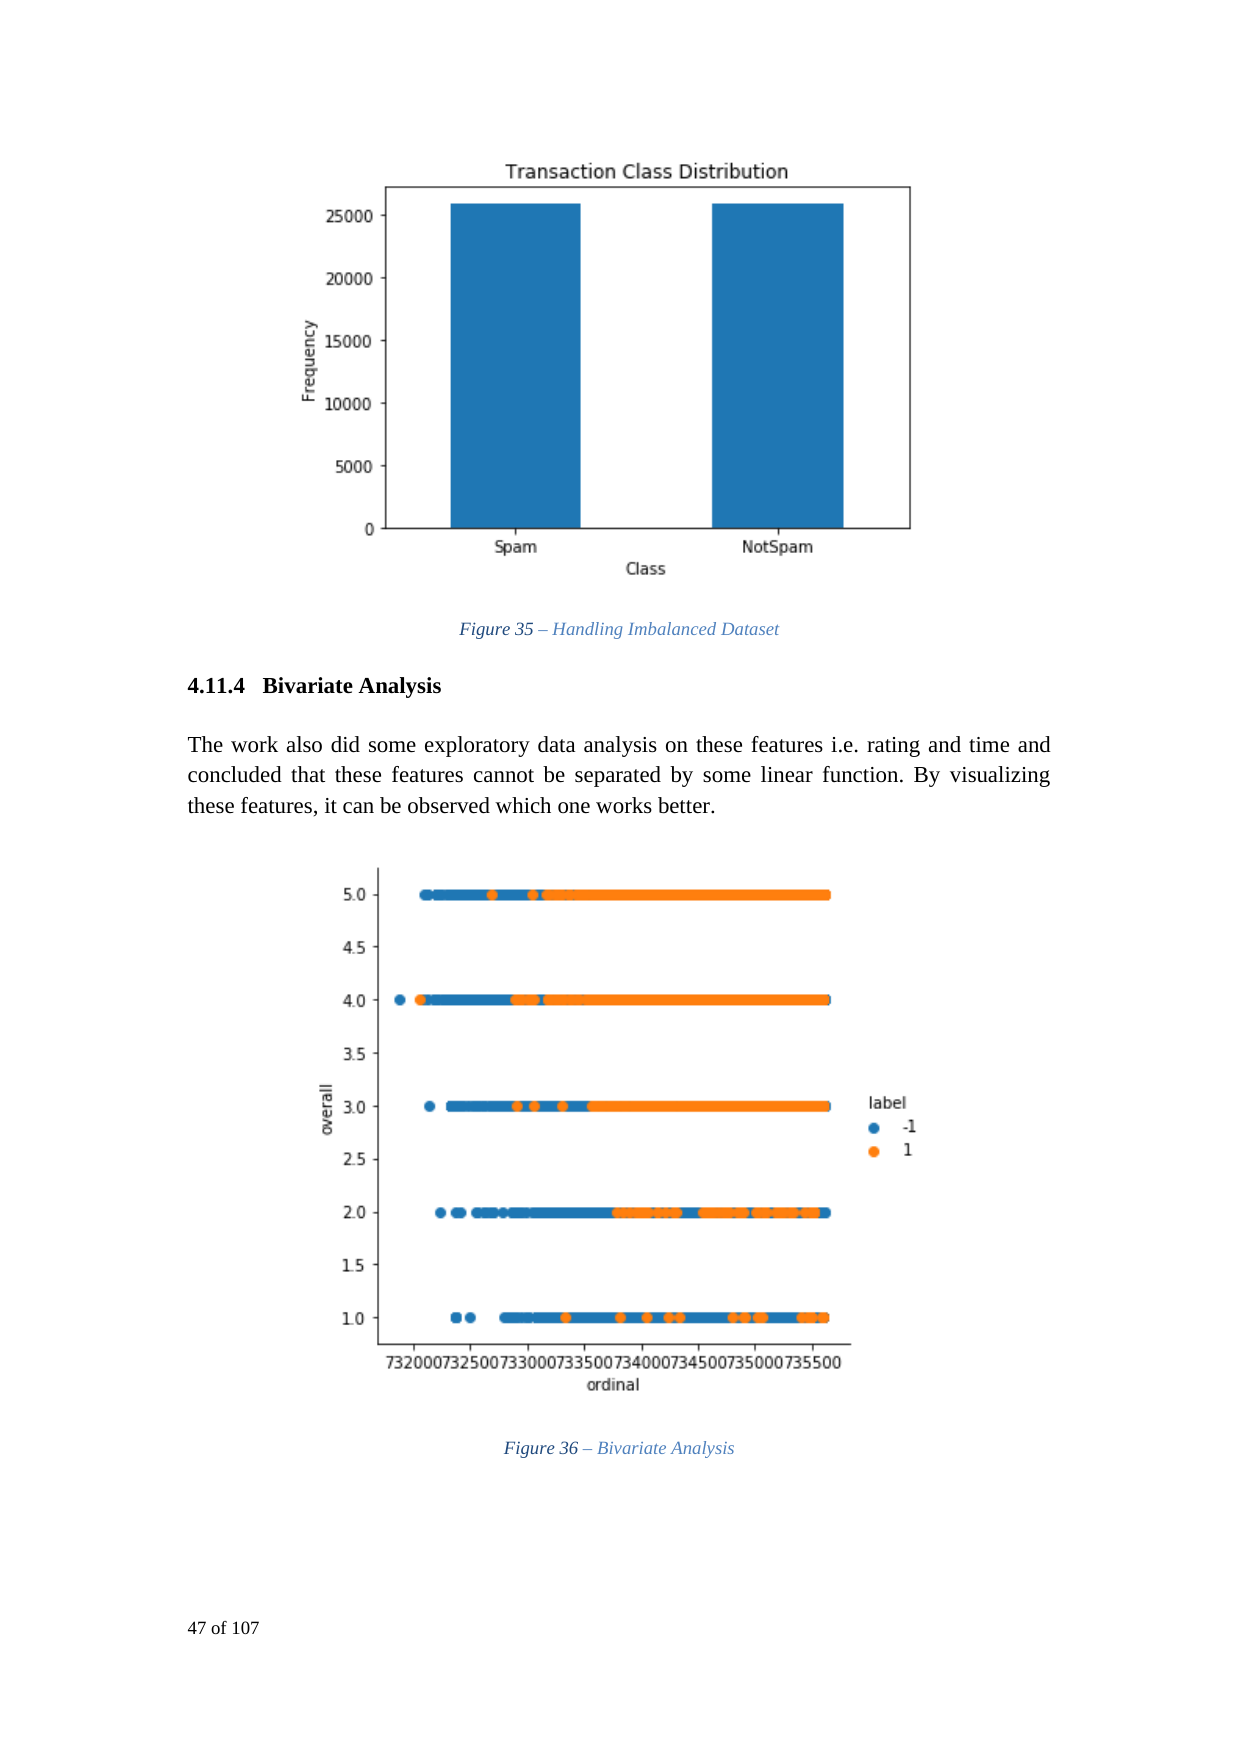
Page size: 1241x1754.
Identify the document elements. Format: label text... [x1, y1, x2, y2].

text Figure 36 – Bivariate Analysis [187, 1437, 1053, 1458]
subtitle Bivariate Analysis [187, 672, 1053, 698]
picture [271, 150, 969, 589]
text Figure 35 – Handling Imbalanced Dataset [187, 618, 1053, 639]
text The work also did some exploratory data analysis on these features i.e. rating and time and concluded that these features cannot be separated by some linear function. By visualizing these features, it can be observed which one works better. [187, 731, 1053, 818]
picture [279, 846, 961, 1408]
